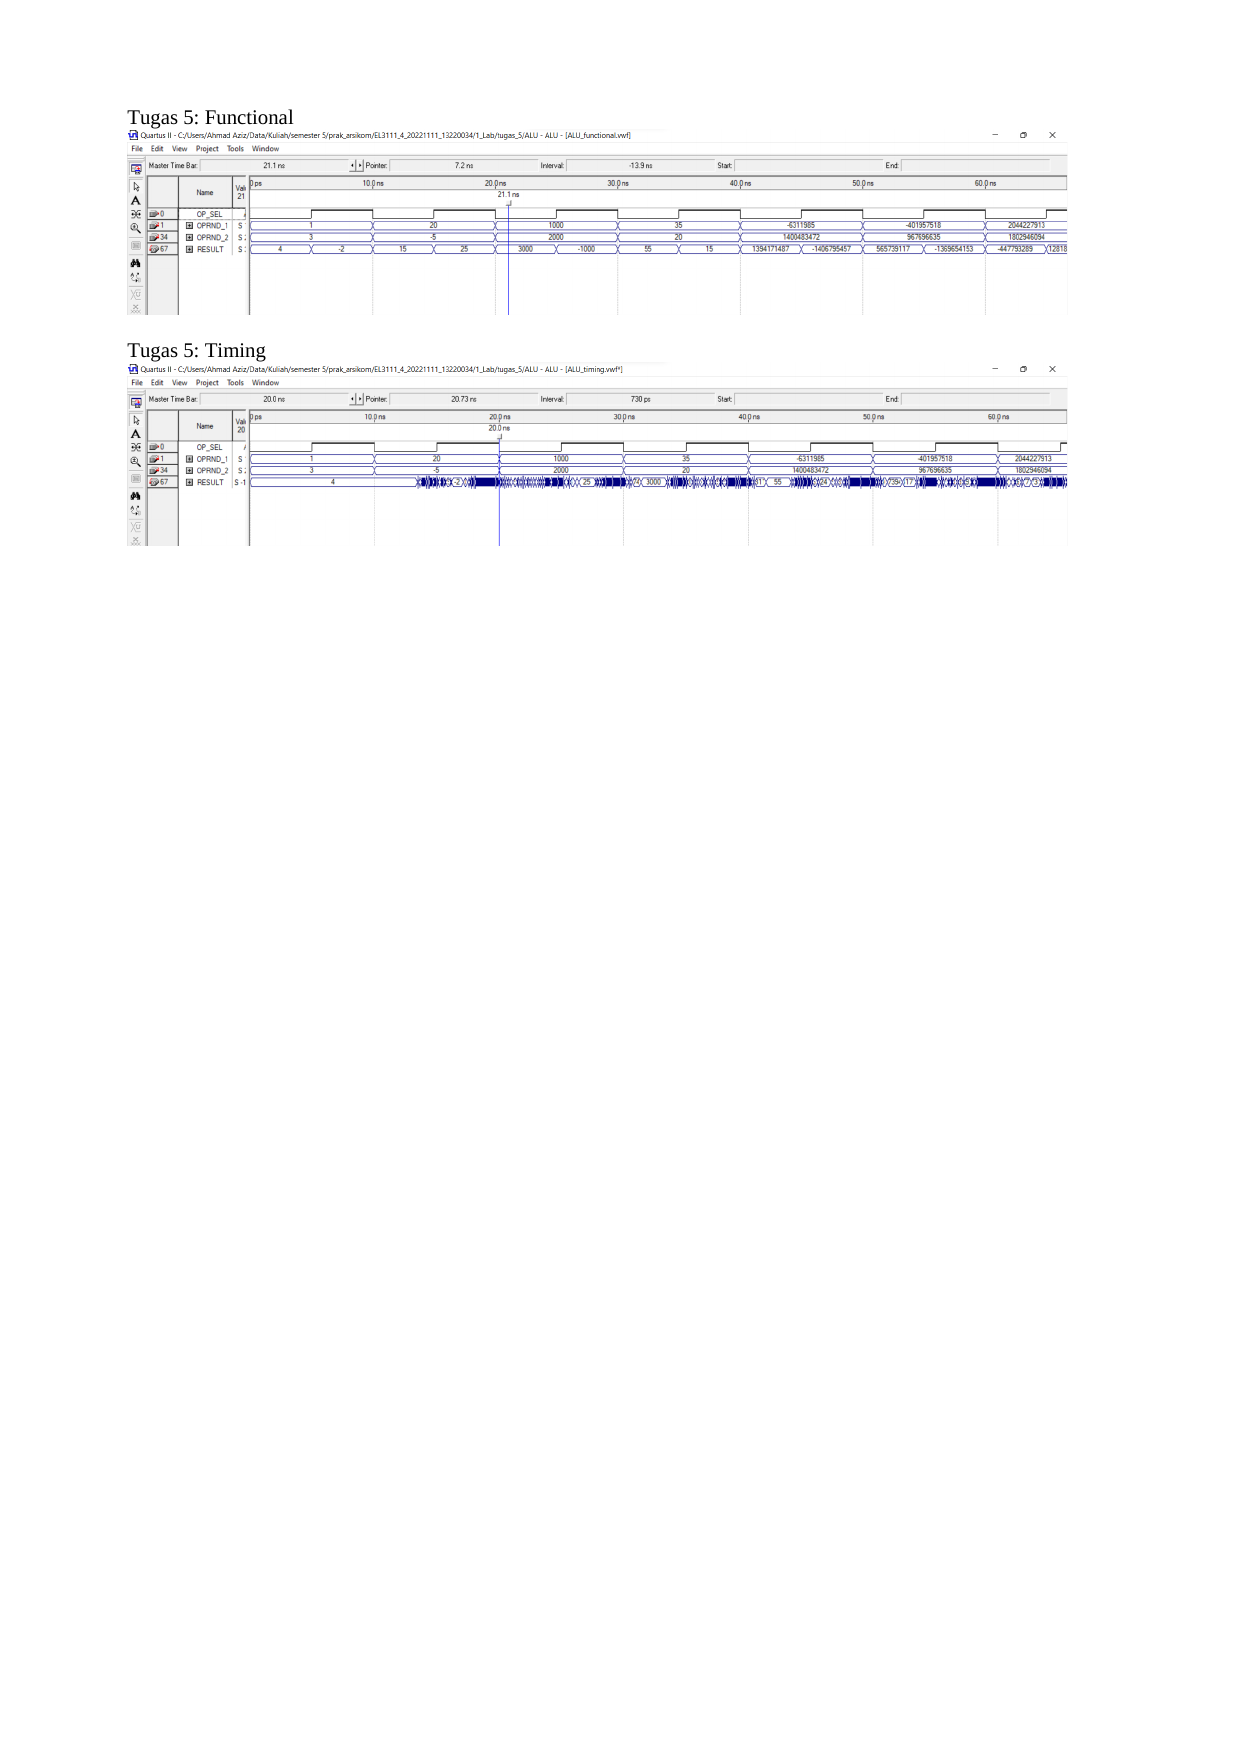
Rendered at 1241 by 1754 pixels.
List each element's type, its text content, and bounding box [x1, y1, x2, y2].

text Tugas 5: Functional [127, 105, 1143, 129]
picture [127, 362, 1068, 546]
text Tugas 5: Timing [127, 338, 1143, 362]
picture [127, 129, 1068, 315]
